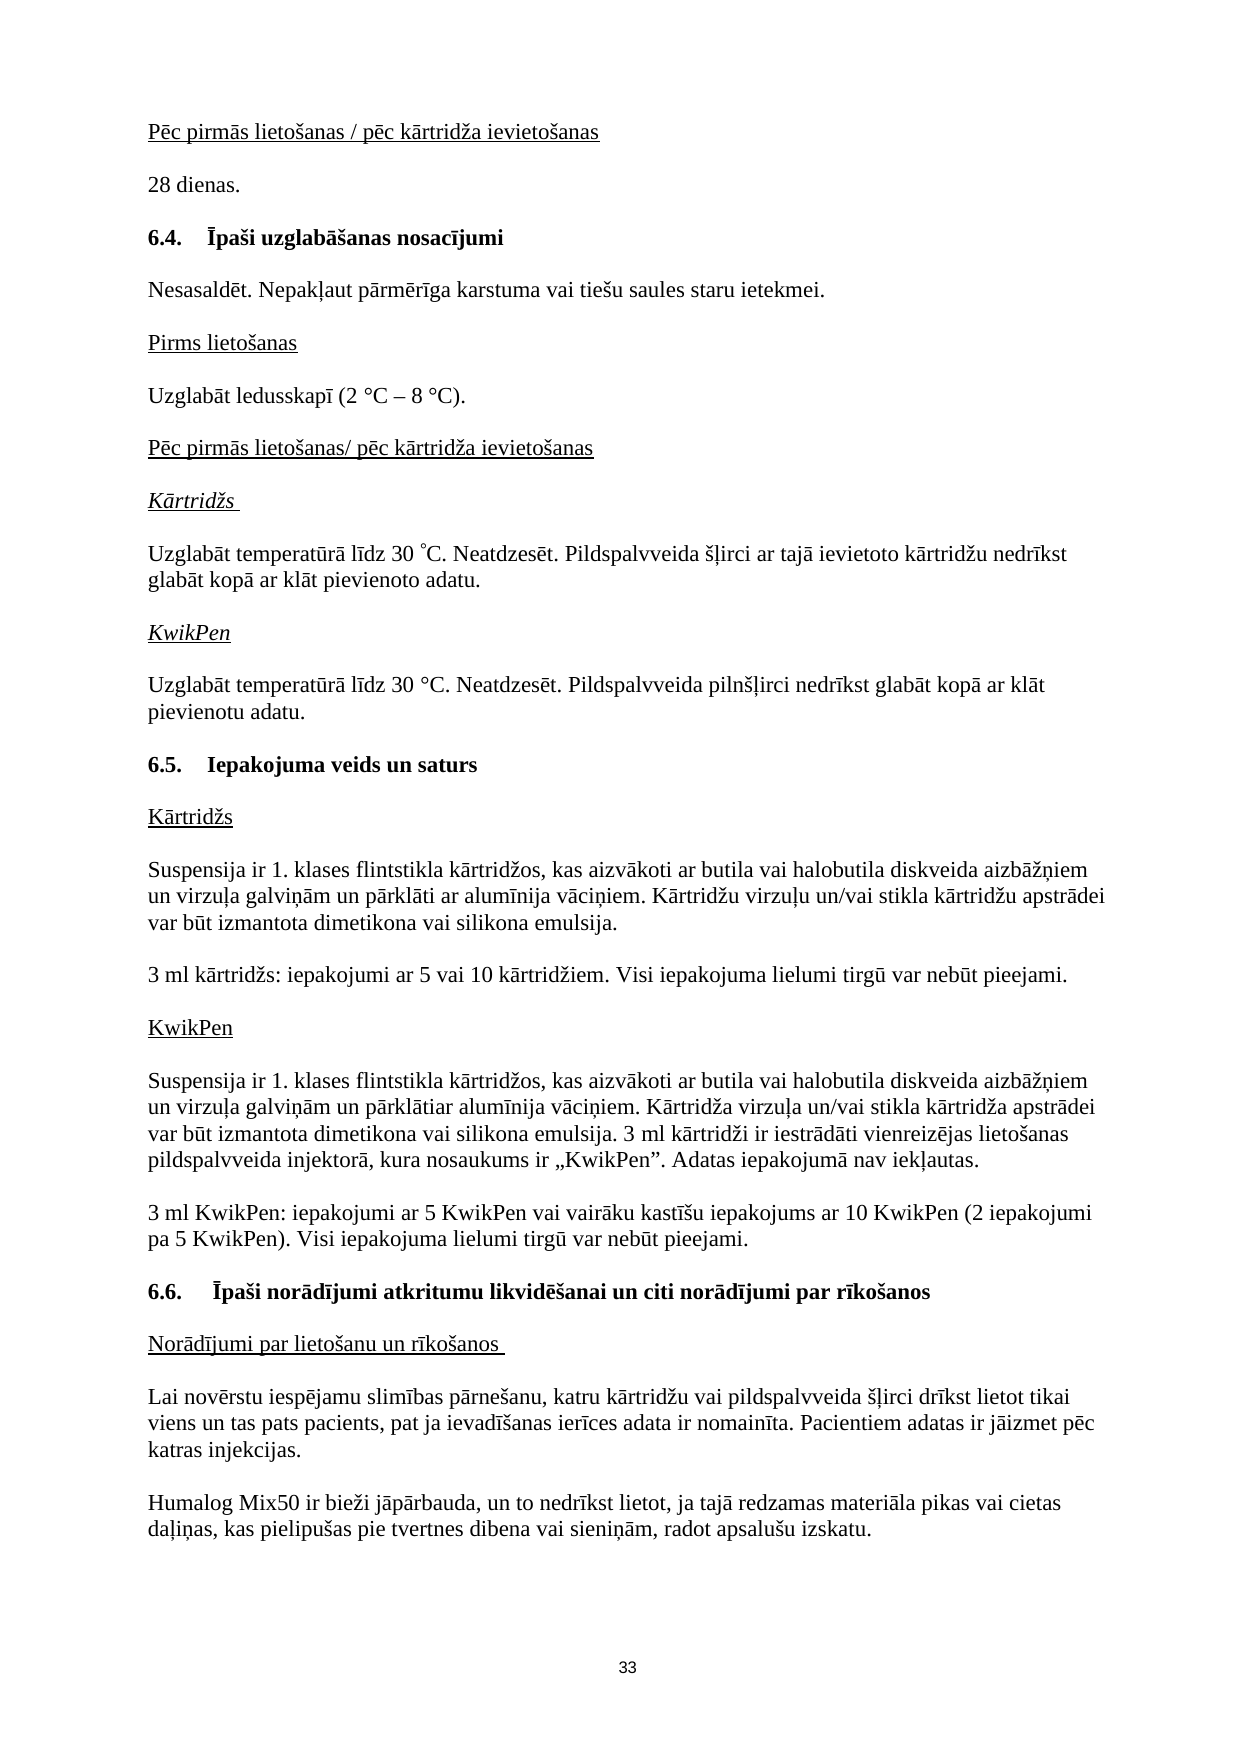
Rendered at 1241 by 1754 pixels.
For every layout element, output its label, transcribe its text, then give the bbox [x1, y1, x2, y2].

text 3 ml KwikPen: iepakojumi ar 5 KwikPen vai vairāku kastīšu iepakojums ar 10 KwikPen (2 iepakojumi pa 5 KwikPen). Visi iepakojuma lielumi tirgū var nebūt pieejami. [148, 1199, 1106, 1251]
text Suspensija ir 1. klases flintstikla kārtridžos, kas aizvākoti ar butila vai halobutila diskveida aizbāžņiem un virzuļa galviņām un pārklātiar alumīnija vāciņiem. Kārtridža virzuļa un/vai stikla kārtridža apstrādei var būt izmantota dimetikona vai silikona emulsija. 3 ml kārtridži ir iestrādāti vienreizējas lietošanas pildspalvveida injektorā, kura nosaukums ir „KwikPen”. Adatas iepakojumā nav iekļautas. [148, 1067, 1106, 1172]
text 6.5. Iepakojuma veids un saturs [148, 751, 1106, 777]
text Uzglabāt temperatūrā līdz 30 C. Neatdzesēt. Pildspalvveida šļirci ar tajā ievietoto kārtridžu nedrīkst glabāt kopā ar klāt pievienoto adatu. [148, 540, 1107, 592]
text Nesasaldēt. Nepakļaut pārmērīga karstuma vai tiešu saules staru ietekmei. [148, 276, 1106, 303]
text Kārtridžs [148, 803, 1112, 830]
text Norādījumi par lietošanu un rīkošanos [148, 1330, 1107, 1357]
text KwikPen [148, 619, 1106, 645]
text 3 ml kārtridžs: iepakojumi ar 5 vai 10 kārtridžiem. Visi iepakojuma lielumi tirgū var nebūt pieejami. [148, 961, 1106, 988]
text Suspensija ir 1. klases flintstikla kārtridžos, kas aizvākoti ar butila vai halobutila diskveida aizbāžņiem un virzuļa galviņām un pārklāti ar alumīnija vāciņiem. Kārtridžu virzuļu un/vai stikla kārtridžu apstrādei var būt izmantota dimetikona vai silikona emulsija. [148, 856, 1112, 935]
text Humalog Mix50 ir bieži jāpārbauda, un to nedrīkst lietot, ja tajā redzamas materiāla pikas vai cietas daļiņas, kas pielipušas pie tvertnes dibena vai sieniņām, radot apsalušu izskatu. [148, 1488, 1107, 1541]
text Pēc pirmās lietošanas/ pēc kārtridža ievietošanas [148, 434, 1107, 461]
text 6.4. Īpaši uzglabāšanas nosacījumi [148, 223, 1106, 250]
text Pirms lietošanas [148, 329, 1107, 355]
text Uzglabāt temperatūrā līdz 30 °C. Neatdzesēt. Pildspalvveida pilnšļirci nedrīkst glabāt kopā ar klāt pievienotu adatu. [148, 672, 1106, 724]
text 6.6. Īpaši norādījumi atkritumu likvidēšanai un citi norādījumi par rīkošanos [148, 1278, 1107, 1304]
text 28 dienas. [148, 171, 1107, 197]
text Uzglabāt ledusskapī (2 °C – 8 °C). [148, 382, 1107, 408]
text Pēc pirmās lietošanas / pēc kārtridža ievietošanas [148, 118, 1107, 144]
text Kārtridžs [148, 487, 1107, 513]
text Lai novērstu iespējamu slimības pārnešanu, katru kārtridžu vai pildspalvveida šļirci drīkst lietot tikai viens un tas pats pacients, pat ja ievadīšanas ierīces adata ir nomainīta. Pacientiem adatas ir jāizmet pēc katras injekcijas. [148, 1383, 1107, 1462]
text KwikPen [148, 1014, 1106, 1041]
